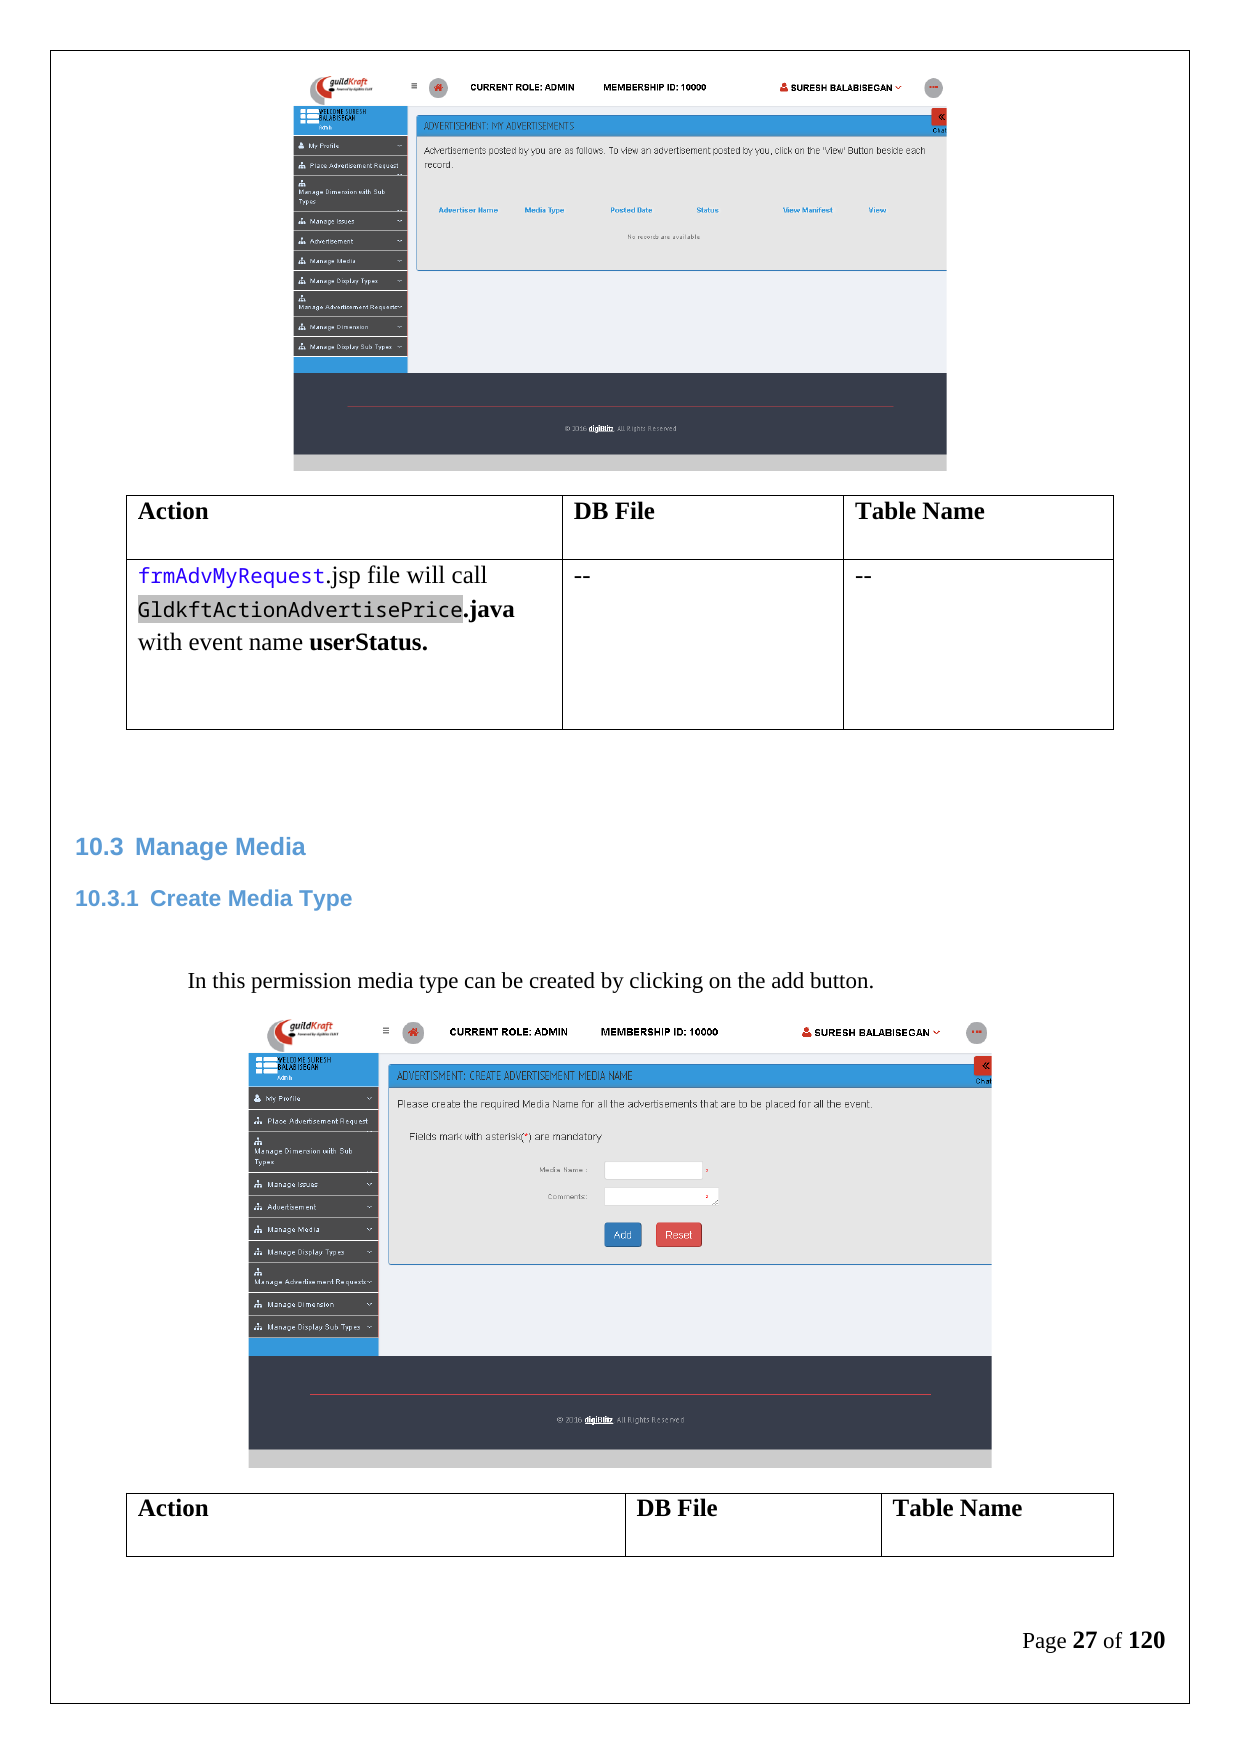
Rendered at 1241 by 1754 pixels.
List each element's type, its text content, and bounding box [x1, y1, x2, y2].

table_header Table Name [882, 1494, 1113, 1556]
table_header DB File [563, 496, 843, 559]
subtitle Manage Media [75, 832, 1165, 860]
table_header Action [127, 1494, 625, 1556]
table_header Table Name [844, 496, 1113, 559]
table_cell frmAdvMyRequest.jsp file will call GldkftActionAdvertisePrice.java with event name userStatus. [127, 560, 562, 728]
table_header Action [127, 496, 562, 559]
subtitle Create Media Type [75, 885, 1165, 912]
picture [293, 75, 947, 471]
table_cell -- [563, 560, 843, 728]
table_cell -- [844, 560, 1113, 728]
text In this permission media type can be created by clicking on the add button. [187, 967, 1165, 993]
picture [248, 1017, 992, 1468]
table_header DB File [626, 1494, 881, 1556]
